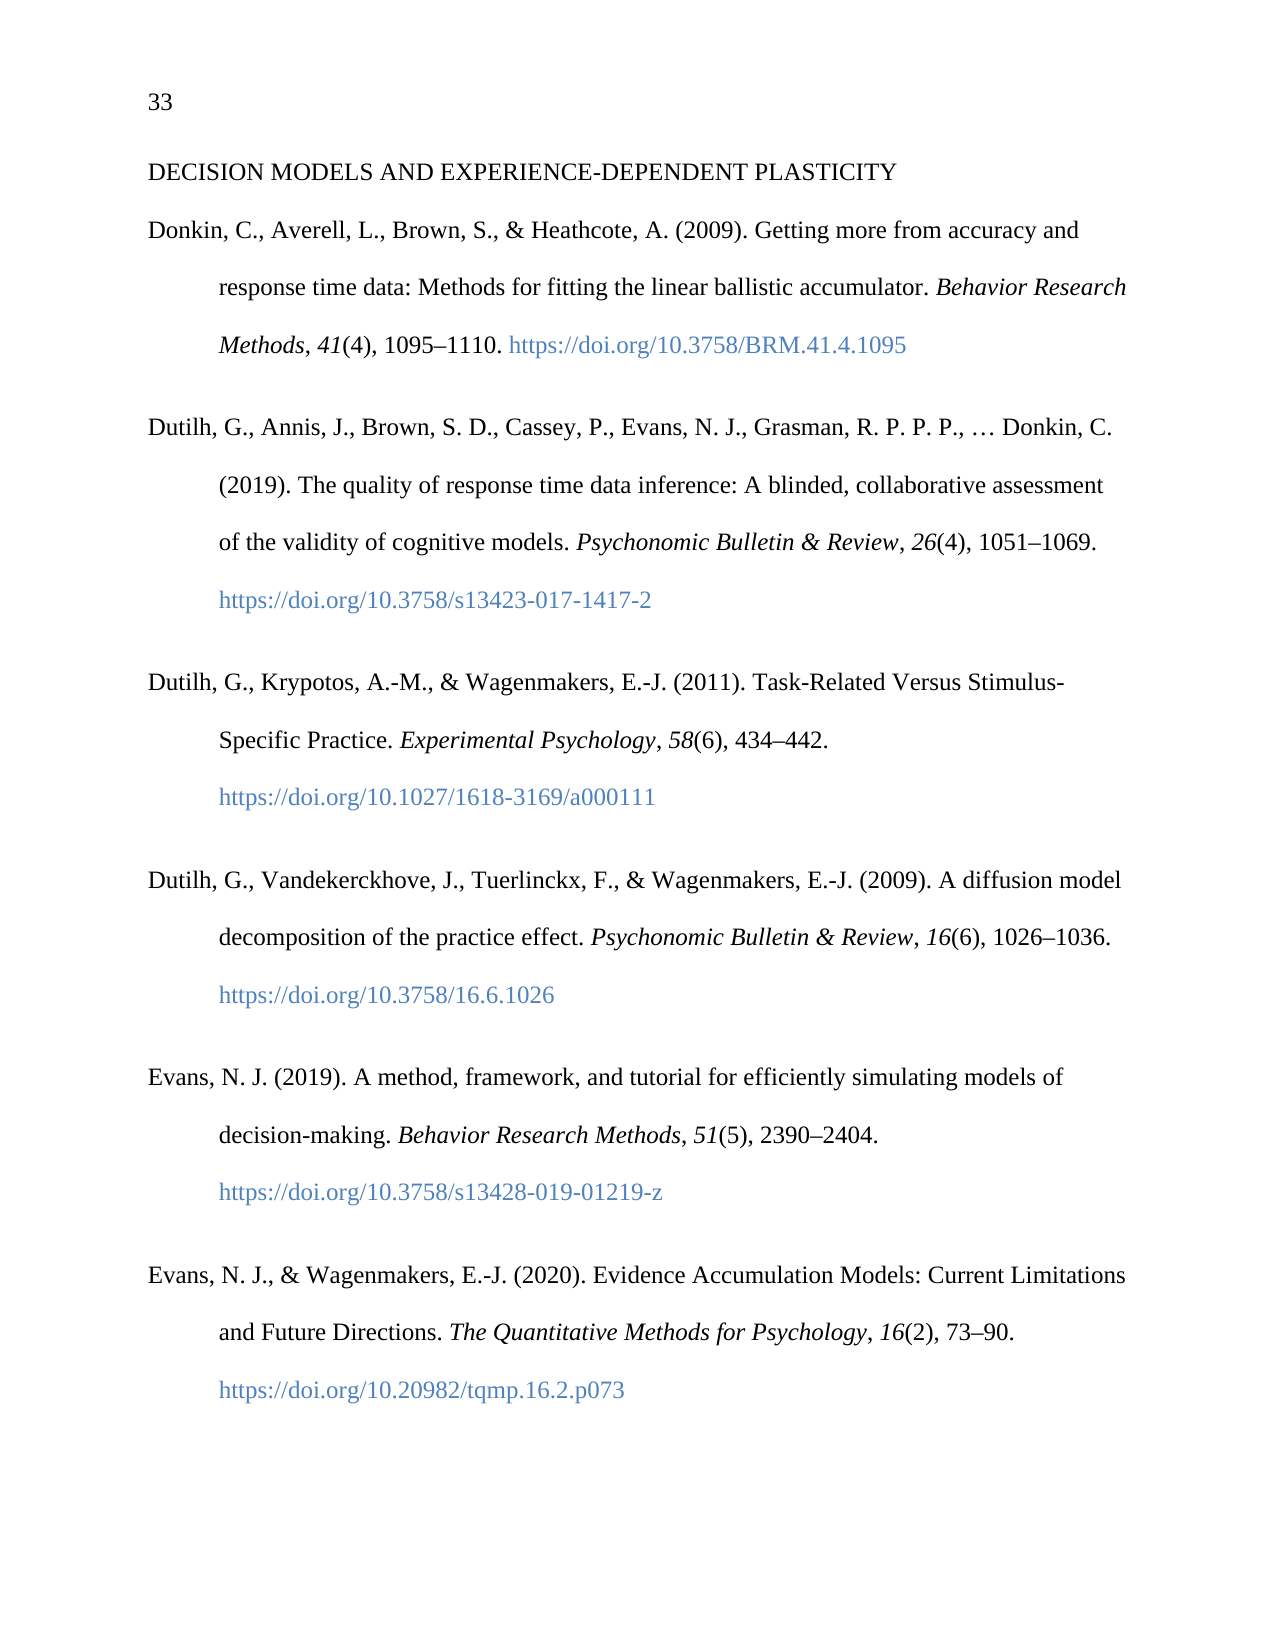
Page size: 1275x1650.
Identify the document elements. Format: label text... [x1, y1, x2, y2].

text Dutilh, G., Krypotos, A.-M., & Wagenmakers, E.-J. (2011). Task-Related Versus Stimulus-Specific Practice. Experimental Psychology, 58(6), 434–442. https://doi.org/10.1027/1618-3169/a000111 [148, 667, 1127, 811]
text Evans, N. J., & Wagenmakers, E.-J. (2020). Evidence Accumulation Models: Current Limitations and Future Directions. The Quantitative Methods for Psychology, 16(2), 73–90. https://doi.org/10.20982/tqmp.16.2.p073 [148, 1260, 1127, 1404]
text Dutilh, G., Annis, J., Brown, S. D., Cassey, P., Evans, N. J., Grasman, R. P. P. P., … Donkin, C. (2019). The quality of response time data inference: A blinded, collaborative assessment of the validity of cognitive models. Psychonomic Bulletin & Review, 26(4), 1051–1069. https://doi.org/10.3758/s13423-017-1417-2 [148, 412, 1127, 614]
text Evans, N. J. (2019). A method, framework, and tutorial for efficiently simulating models of decision-making. Behavior Research Methods, 51(5), 2390–2404. https://doi.org/10.3758/s13428-019-01219-z [148, 1062, 1127, 1206]
text Donkin, C., Averell, L., Brown, S., & Heathcote, A. (2009). Getting more from accuracy and response time data: Methods for fitting the linear ballistic accumulator. Behavior Research Methods, 41(4), 1095–1110. https://doi.org/10.3758/BRM.41.4.1095 [148, 215, 1127, 359]
text Dutilh, G., Vandekerckhove, J., Tuerlinckx, F., & Wagenmakers, E.-J. (2009). A diffusion model decomposition of the practice effect. Psychonomic Bulletin & Review, 16(6), 1026–1036. https://doi.org/10.3758/16.6.1026 [148, 865, 1127, 1009]
